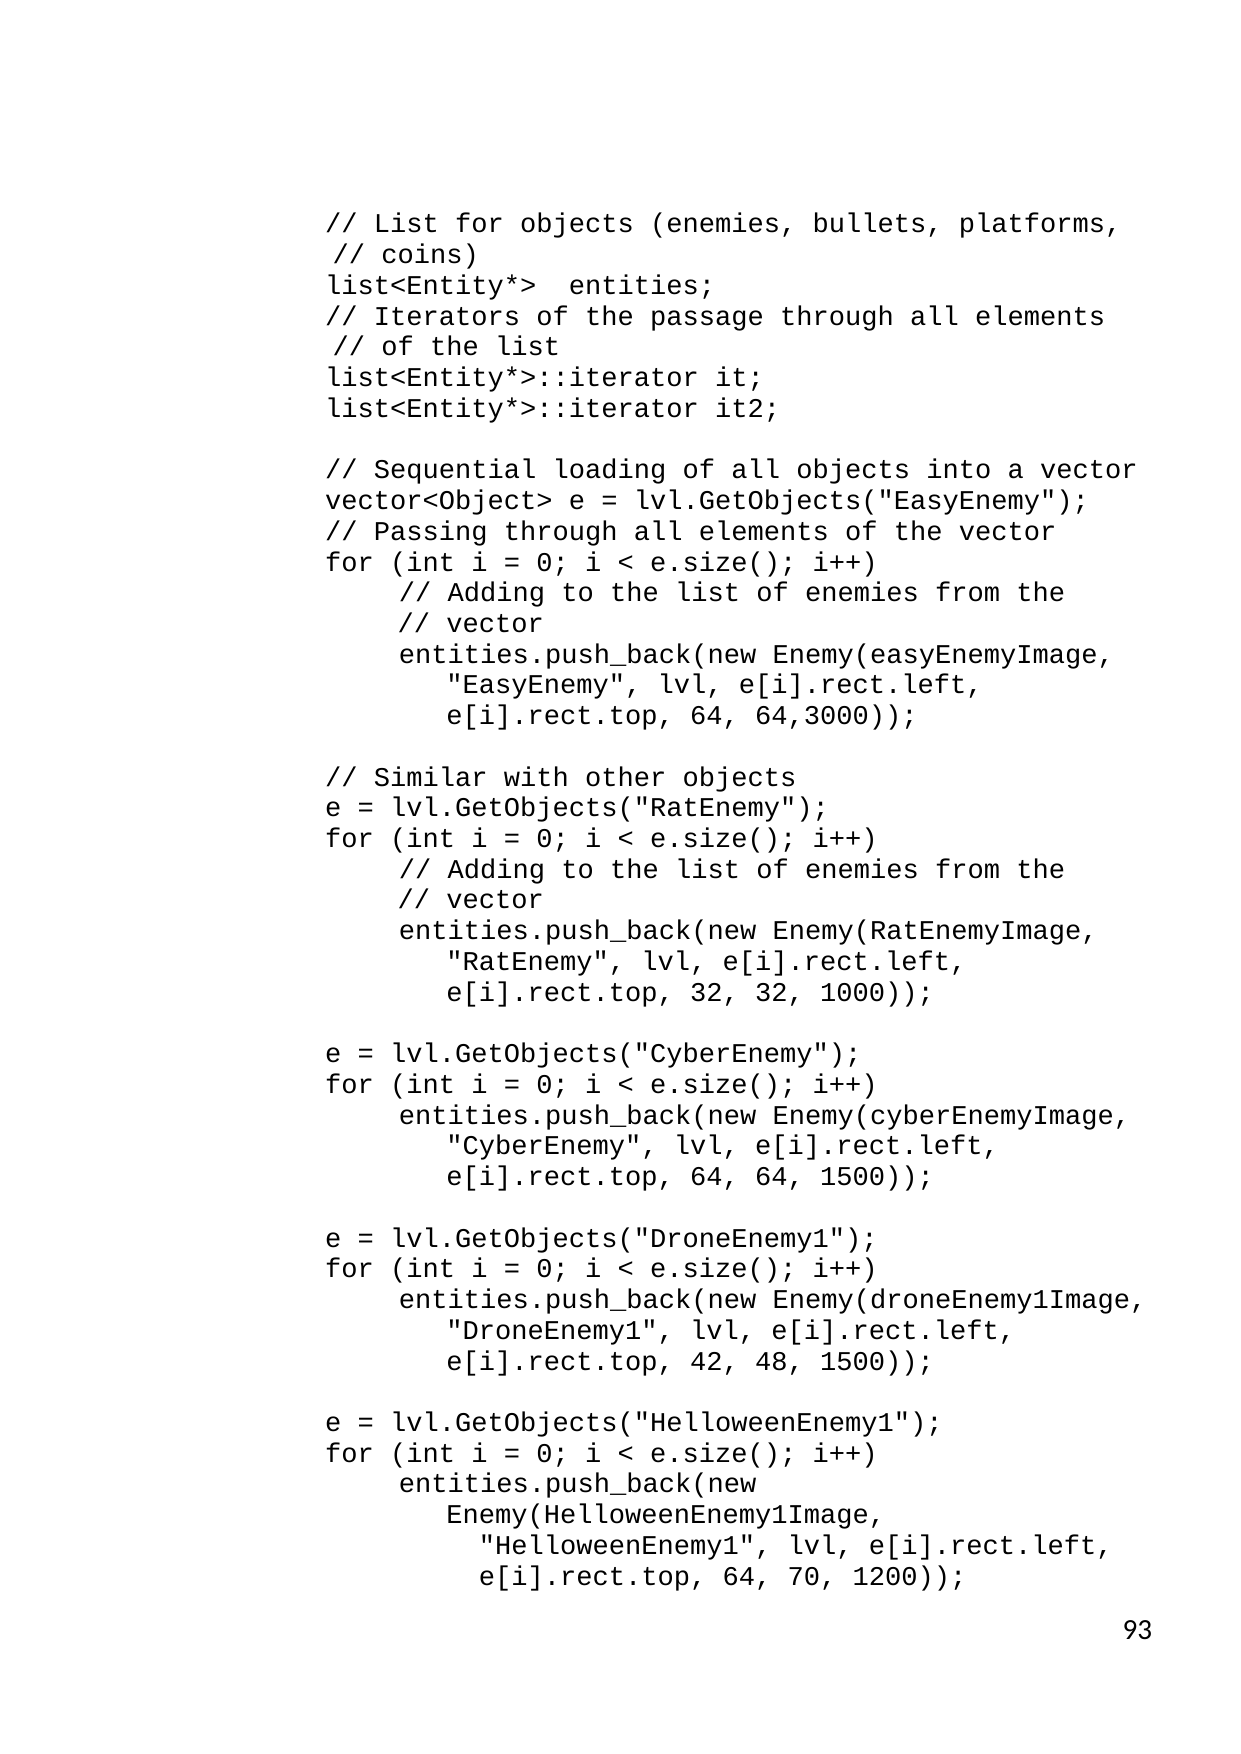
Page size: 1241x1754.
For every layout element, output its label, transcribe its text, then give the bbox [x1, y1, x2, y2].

text e = lvl.GetObjects("DroneEnemy1"); [177, 1224, 1152, 1255]
text entities.push_back(new Enemy(RatEnemyImage, [177, 917, 1152, 948]
text e[i].rect.top, 32, 32, 1000)); [177, 978, 1152, 1009]
text // Adding to the list of enemies from the [177, 579, 1152, 610]
text // Adding to the list of enemies from the [177, 856, 1152, 886]
text "EasyEnemy", lvl, e[i].rect.left, [177, 671, 1152, 702]
text Enemy(HelloweenEnemy1Image, [177, 1501, 1152, 1532]
text entities.push_back(new [177, 1470, 1152, 1501]
text entities.push_back(new Enemy(cyberEnemyImage, [177, 1101, 1152, 1132]
text list<Entity*>::iterator it; [177, 364, 1152, 395]
text // vector [177, 610, 1152, 641]
text // Similar with other objects [177, 763, 1152, 794]
text // Sequential loading of all objects into a vector [177, 456, 1152, 487]
text list<Entity*>::iterator it2; [177, 395, 1152, 425]
text "HelloweenEnemy1", lvl, e[i].rect.left, [177, 1532, 1152, 1562]
text for (int i = 0; i < e.size(); i++) [177, 825, 1152, 856]
text // List for objects (enemies, bullets, platforms, [177, 210, 1152, 241]
text e[i].rect.top, 64, 70, 1200)); [177, 1562, 1152, 1593]
text e[i].rect.top, 64, 64, 1500)); [177, 1163, 1152, 1194]
text entities.push_back(new Enemy(easyEnemyImage, [177, 641, 1152, 671]
text for (int i = 0; i < e.size(); i++) [177, 1255, 1152, 1286]
text vector<Object> e = lvl.GetObjects("EasyEnemy"); [177, 487, 1152, 518]
text // coins) [177, 241, 1152, 272]
text for (int i = 0; i < e.size(); i++) [177, 548, 1152, 579]
text e = lvl.GetObjects("CyberEnemy"); [177, 1040, 1152, 1071]
text list<Entity*> entities; [177, 272, 1152, 302]
text // Passing through all elements of the vector [177, 518, 1152, 548]
text // Iterators of the passage through all elements [177, 302, 1152, 333]
text for (int i = 0; i < e.size(); i++) [177, 1439, 1152, 1470]
text "CyberEnemy", lvl, e[i].rect.left, [177, 1132, 1152, 1163]
text e = lvl.GetObjects("HelloweenEnemy1"); [177, 1409, 1152, 1439]
text e = lvl.GetObjects("RatEnemy"); [177, 794, 1152, 825]
text "RatEnemy", lvl, e[i].rect.left, [177, 948, 1152, 978]
text // of the list [177, 333, 1152, 364]
text // vector [177, 886, 1152, 917]
text e[i].rect.top, 64, 64,3000)); [177, 702, 1152, 733]
text for (int i = 0; i < e.size(); i++) [177, 1071, 1152, 1101]
text entities.push_back(new Enemy(droneEnemy1Image, [177, 1286, 1152, 1317]
text e[i].rect.top, 42, 48, 1500)); [177, 1347, 1152, 1378]
text "DroneEnemy1", lvl, e[i].rect.left, [177, 1317, 1152, 1347]
